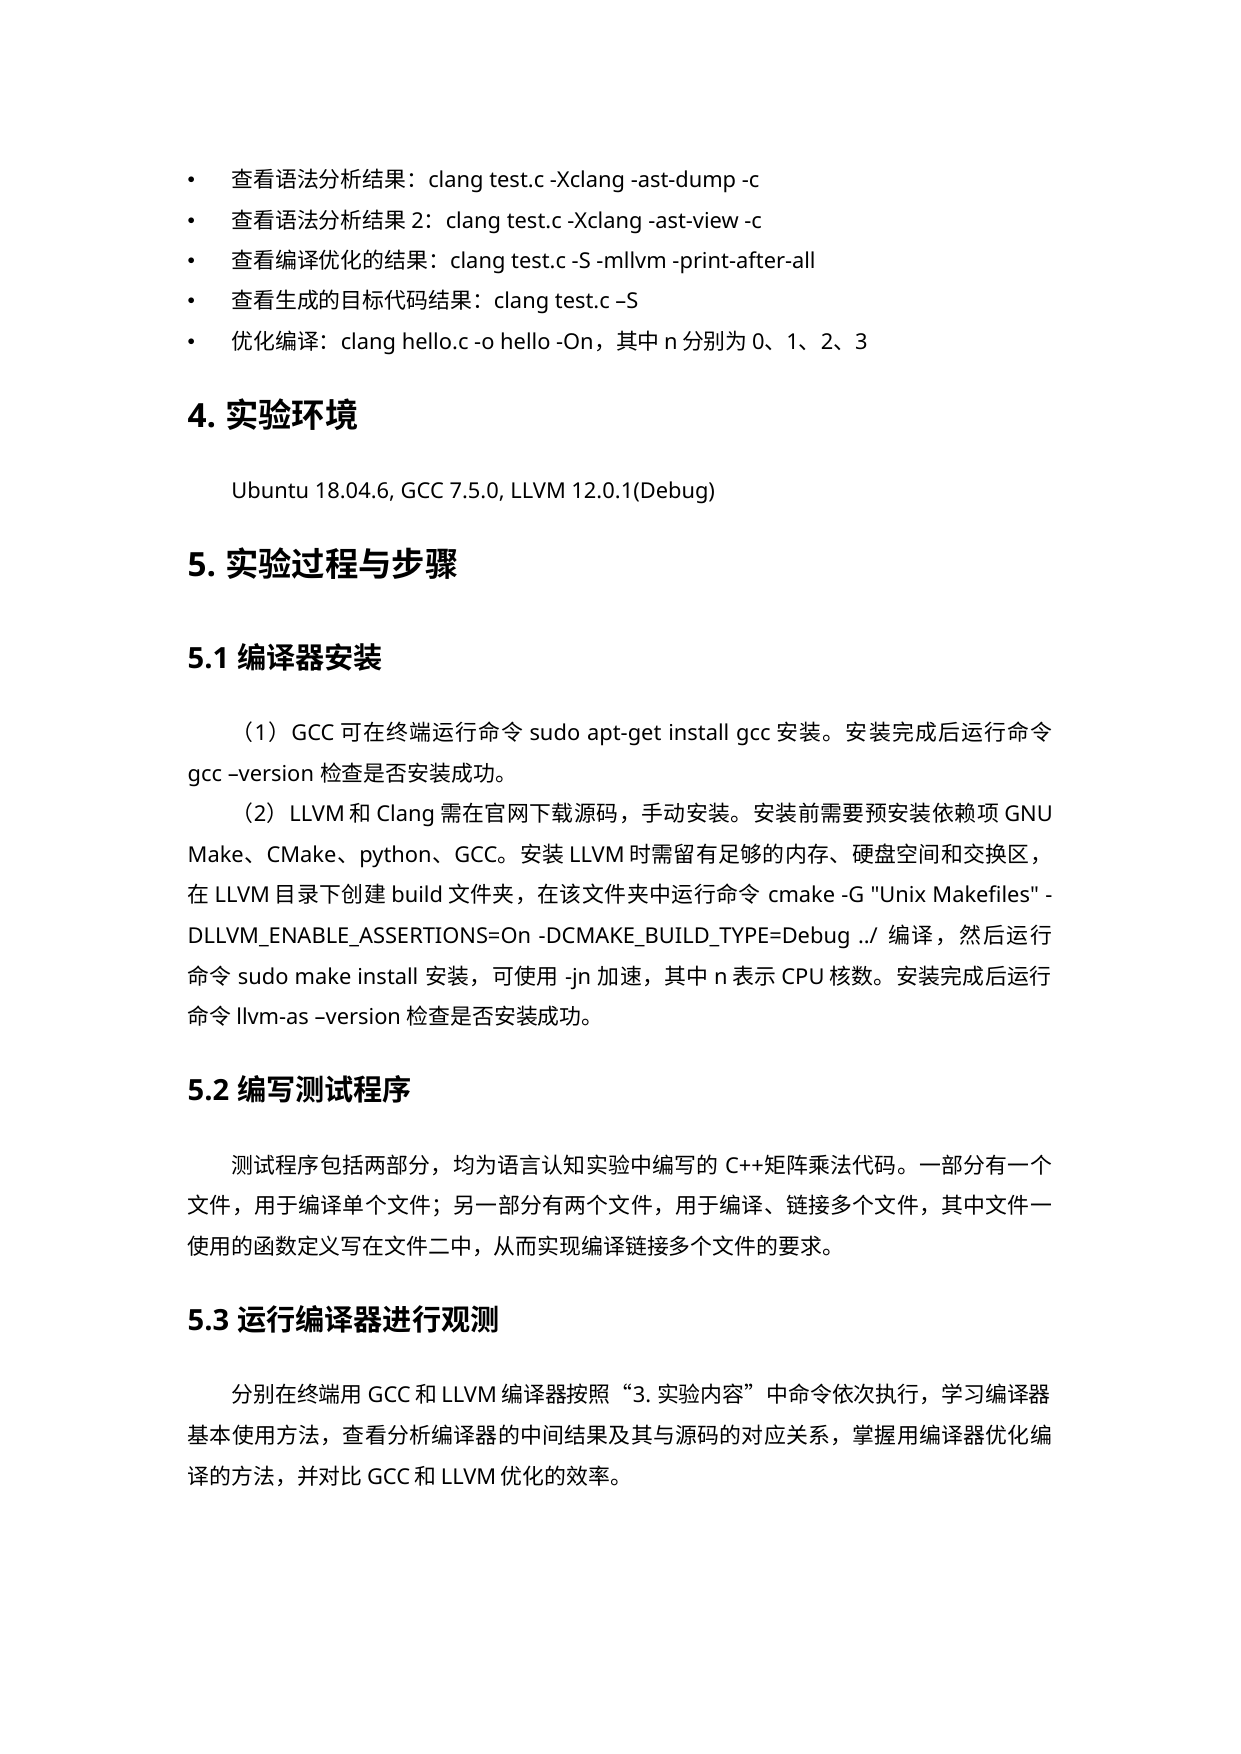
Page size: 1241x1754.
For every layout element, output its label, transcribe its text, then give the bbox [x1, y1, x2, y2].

text （2）LLVM和Clang需在官网下载源码，手动安装。安装前需要预安装依赖项GNU Make、CMake、python、GCC。安装LLVM时需留有足够的内存、硬盘空间和交换区，在LLVM目录下创建build文件夹，在该文件夹中运行命令 cmake -G "Unix Makefiles" -DLLVM_ENABLE_ASSERTIONS=On -DCMAKE_BUILD_TYPE=Debug ../ 编译，然后运行命令 sudo make install 安装，可使用 -jn 加速，其中n表示CPU核数。安装完成后运行命令 llvm-as –version 检查是否安装成功。 [187, 796, 1053, 1032]
list 查看语法分析结果 2：clang test.c -Xclang -ast-view -c [187, 202, 1053, 235]
list 优化编译：clang hello.c -o hello -On，其中n分别为0、1、2、3 [187, 324, 1053, 356]
text 分别在终端用GCC和LLVM编译器按照“3. 实验内容”中命令依次执行，学习编译器基本使用方法，查看分析编译器的中间结果及其与源码的对应关系，掌握用编译器优化编译的方法，并对比GCC和LLVM优化的效率。 [187, 1377, 1053, 1491]
subtitle 5.2 编写测试程序 [187, 1056, 1053, 1121]
subtitle 5. 实验过程与步骤 [187, 530, 1053, 595]
text （1）GCC可在终端运行命令sudo apt-get install gcc安装。安装完成后运行命令 gcc –version 检查是否安装成功。 [187, 715, 1053, 788]
text Ubuntu 18.04.6, GCC 7.5.0, LLVM 12.0.1(Debug) [187, 474, 1053, 506]
list 查看生成的目标代码结果：clang test.c –S [187, 283, 1053, 316]
list 查看语法分析结果：clang test.c -Xclang -ast-dump -c [187, 162, 1053, 194]
subtitle 4. 实验环境 [187, 380, 1053, 445]
subtitle 5.1 编译器安装 [187, 623, 1053, 688]
list 查看编译优化的结果：clang test.c -S -mllvm -print-after-all [187, 243, 1053, 275]
text 测试程序包括两部分，均为语言认知实验中编写的C++矩阵乘法代码。一部分有一个文件，用于编译单个文件；另一部分有两个文件，用于编译、链接多个文件，其中文件一使用的函数定义写在文件二中，从而实现编译链接多个文件的要求。 [187, 1147, 1053, 1261]
subtitle 5.3 运行编译器进行观测 [187, 1285, 1053, 1350]
